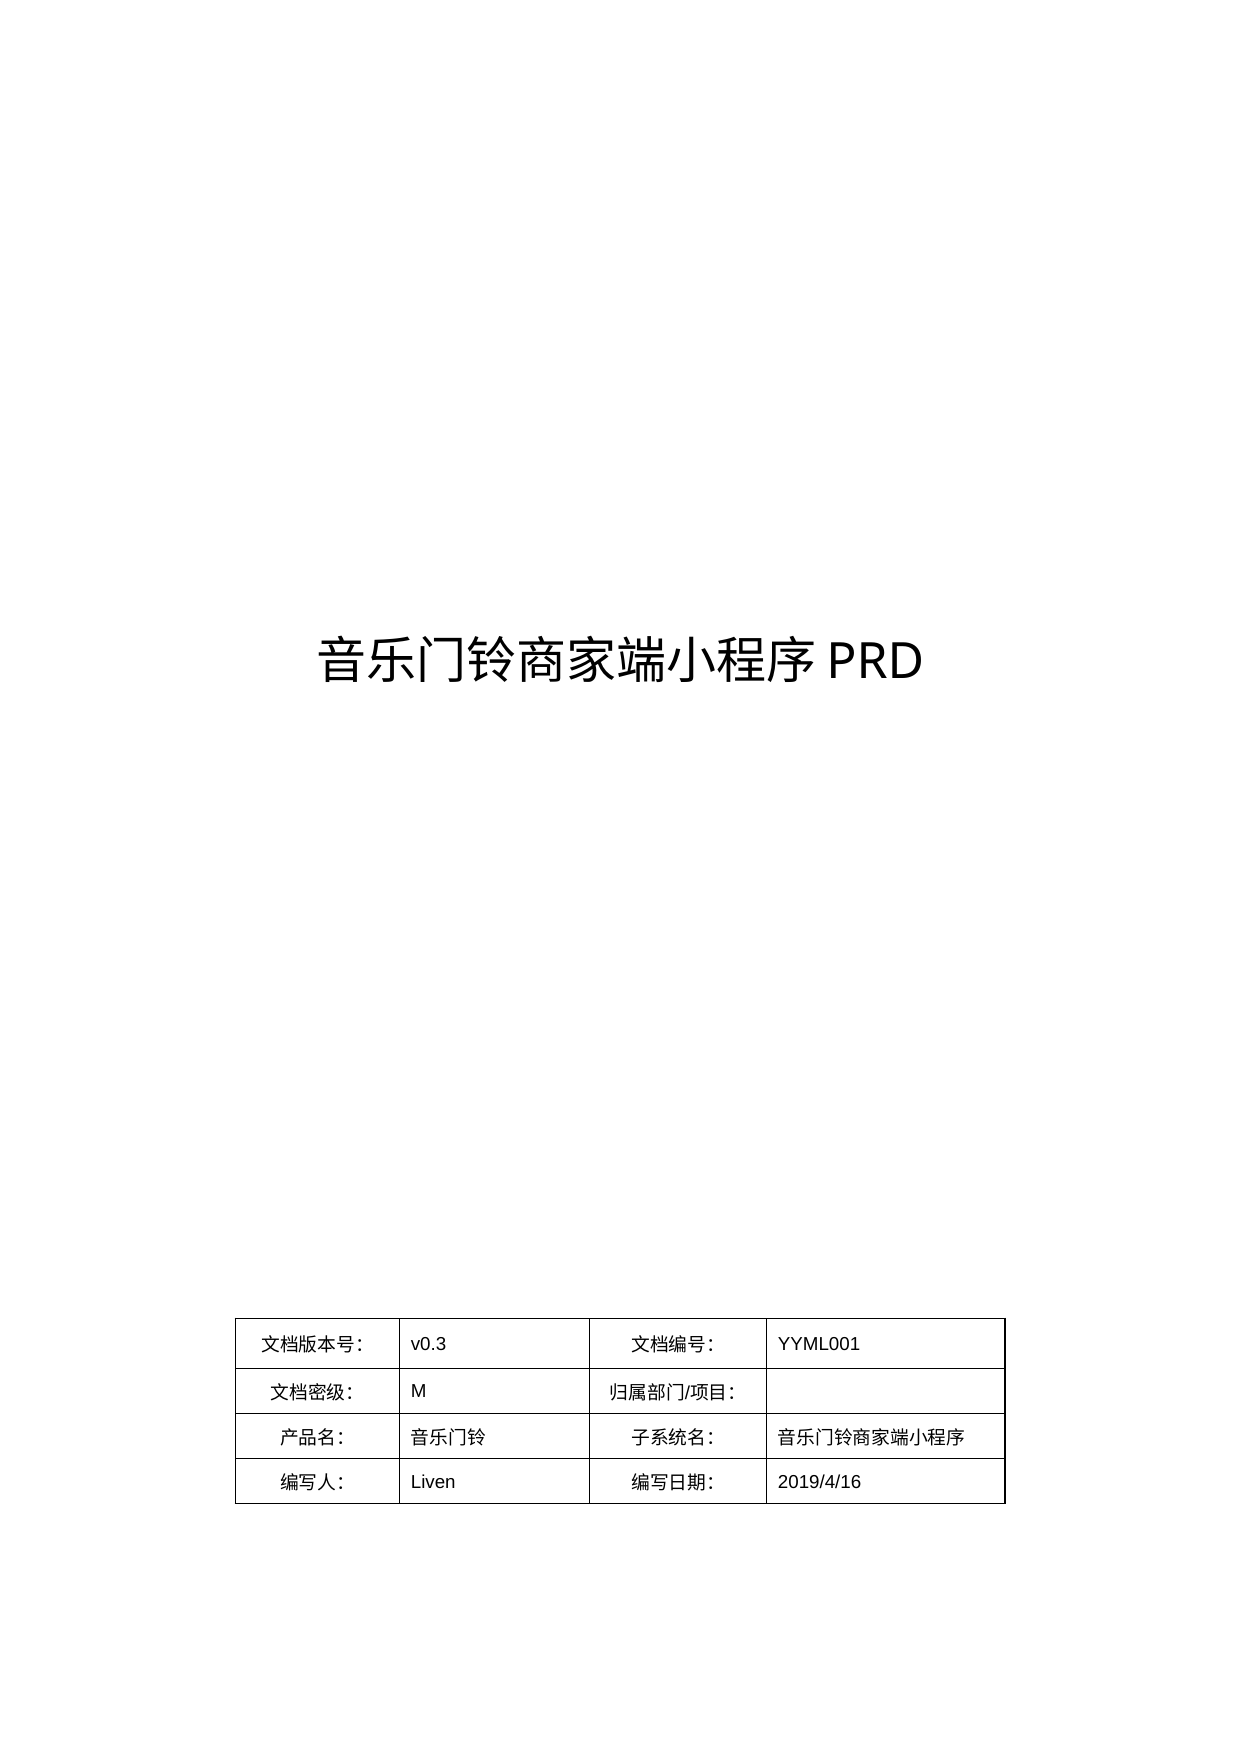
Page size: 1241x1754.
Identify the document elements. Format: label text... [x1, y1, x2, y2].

table_cell 子系统名： [590, 1414, 766, 1458]
table_cell 编写人： [236, 1459, 399, 1503]
text 音乐门铃商家端小程序PRD [187, 613, 1053, 701]
table_header 文档版本号： [236, 1319, 399, 1368]
table_header 文档编号： [590, 1319, 766, 1368]
table_cell 产品名： [236, 1414, 399, 1458]
table_cell 文档密级： [236, 1369, 399, 1413]
table_cell Liven [400, 1459, 589, 1503]
table_cell 归属部门/项目： [590, 1369, 766, 1413]
table_cell 编写日期： [590, 1459, 766, 1503]
table_cell 2019/4/16 [767, 1459, 1004, 1503]
table_cell [767, 1369, 1004, 1413]
table_cell 音乐门铃 [400, 1414, 589, 1458]
table_cell 音乐门铃商家端小程序 [767, 1414, 1004, 1458]
table_cell M [400, 1369, 589, 1413]
table_header YYML001 [767, 1319, 1004, 1368]
table_header v0.3 [400, 1319, 589, 1368]
